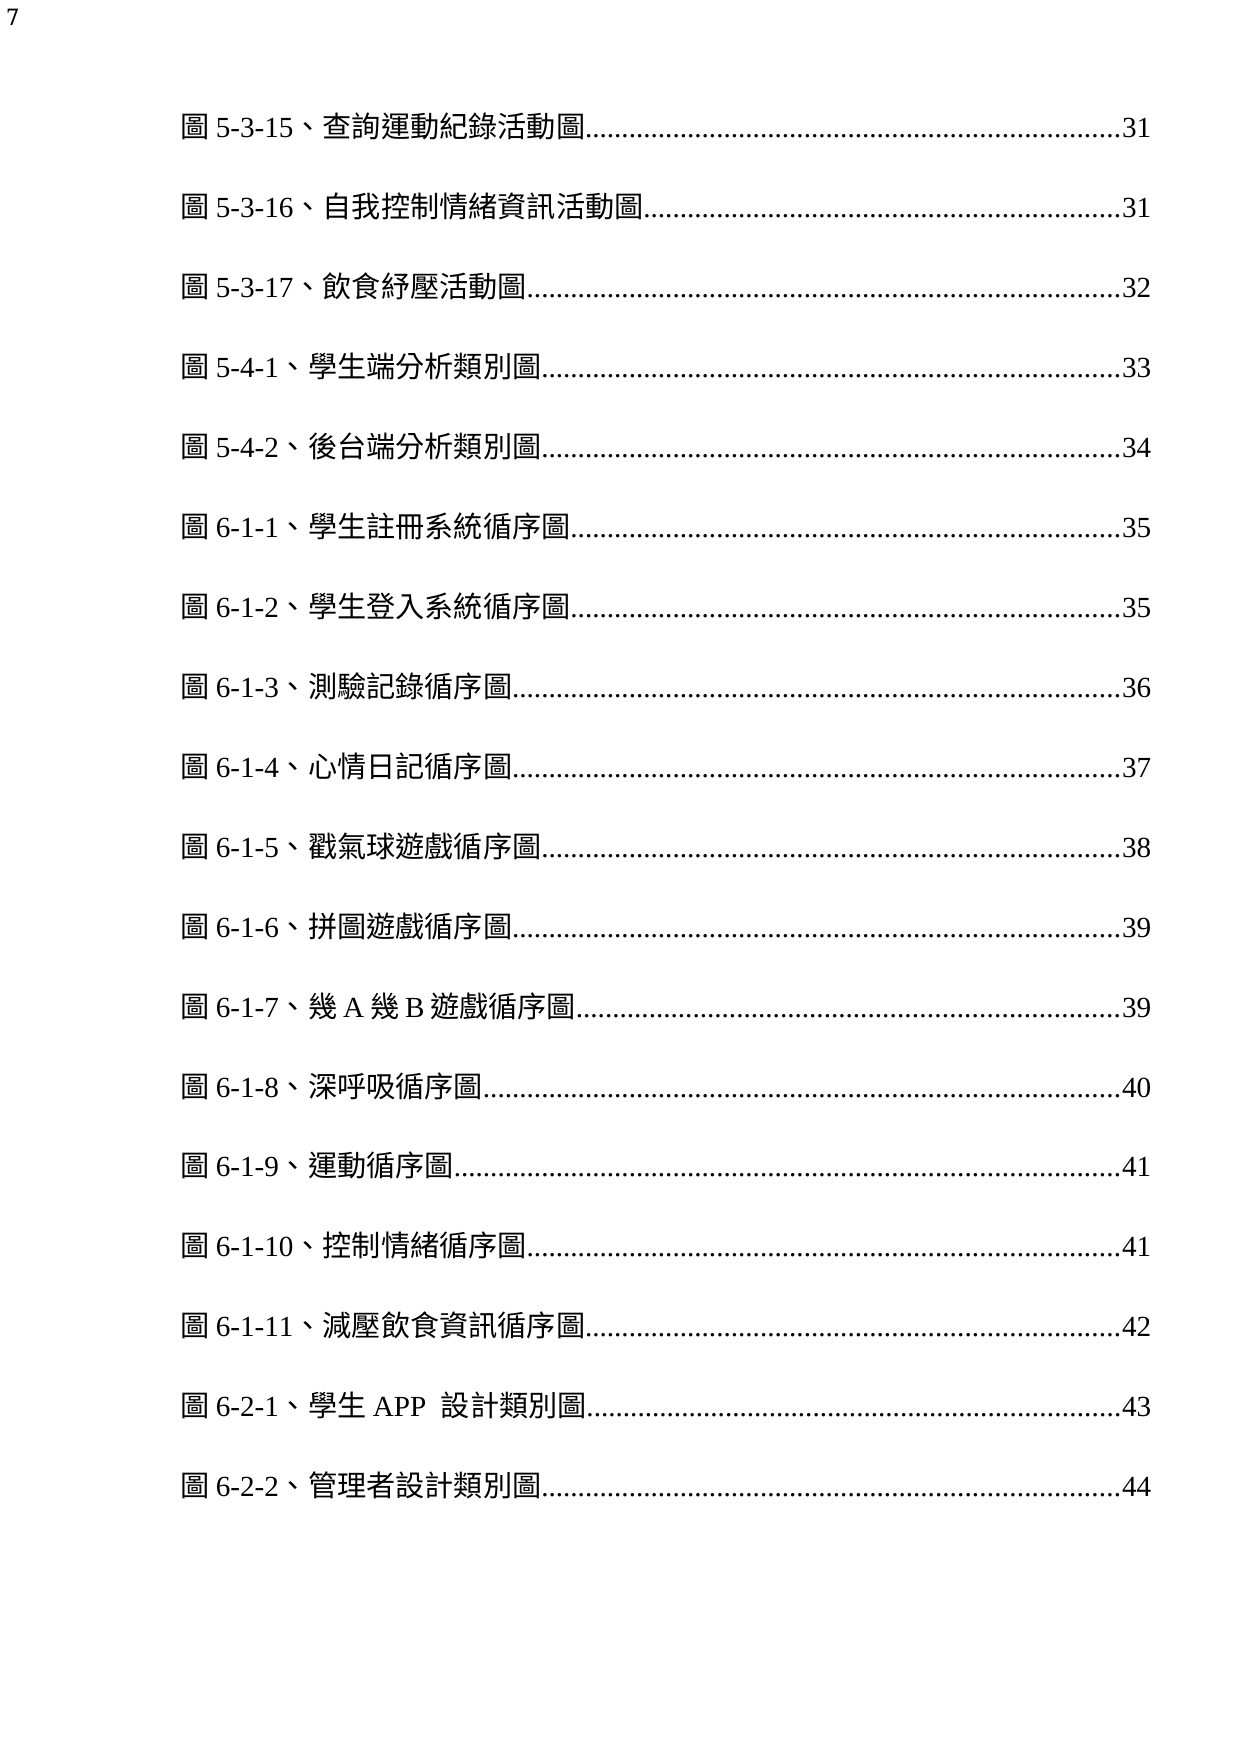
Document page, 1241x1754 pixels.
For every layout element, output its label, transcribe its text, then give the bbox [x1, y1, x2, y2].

text 圖6-1-8、深呼吸循序圖 40 [181, 1063, 1207, 1105]
text 圖6-1-6、拼圖遊戲循序圖 39 [181, 903, 1207, 946]
text 圖5-3-15、查詢運動紀錄活動圖 31 [181, 104, 1207, 146]
text 圖5-3-16、自我控制情緒資訊活動圖 31 [181, 184, 1207, 226]
text 圖6-1-7、幾A幾B遊戲循序圖 39 [181, 983, 1207, 1025]
text 圖6-2-2、管理者設計類別圖 44 [181, 1463, 1207, 1505]
text 圖6-1-5、戳氣球遊戲循序圖 38 [181, 823, 1207, 866]
text 圖6-1-3、測驗記錄循序圖 36 [181, 663, 1207, 706]
text 圖6-1-10、控制情緒循序圖 41 [181, 1223, 1207, 1265]
text 圖6-2-1、學生 APP 設計類別圖 43 [181, 1383, 1207, 1425]
text 圖5-4-1、學生端分析類別圖 33 [181, 344, 1207, 386]
text 圖5-4-2、後台端分析類別圖 34 [181, 424, 1207, 466]
text 圖6-1-9、運動循序圖 41 [181, 1143, 1207, 1185]
text 圖6-1-2、學生登入系統循序圖 35 [181, 583, 1207, 626]
text 圖6-1-4、心情日記循序圖 37 [181, 743, 1207, 786]
text 圖6-1-1、學生註冊系統循序圖 35 [181, 503, 1207, 546]
text 圖5-3-17、飲食紓壓活動圖 32 [181, 264, 1207, 306]
text 圖6-1-11、減壓飲食資訊循序圖 42 [181, 1303, 1207, 1345]
